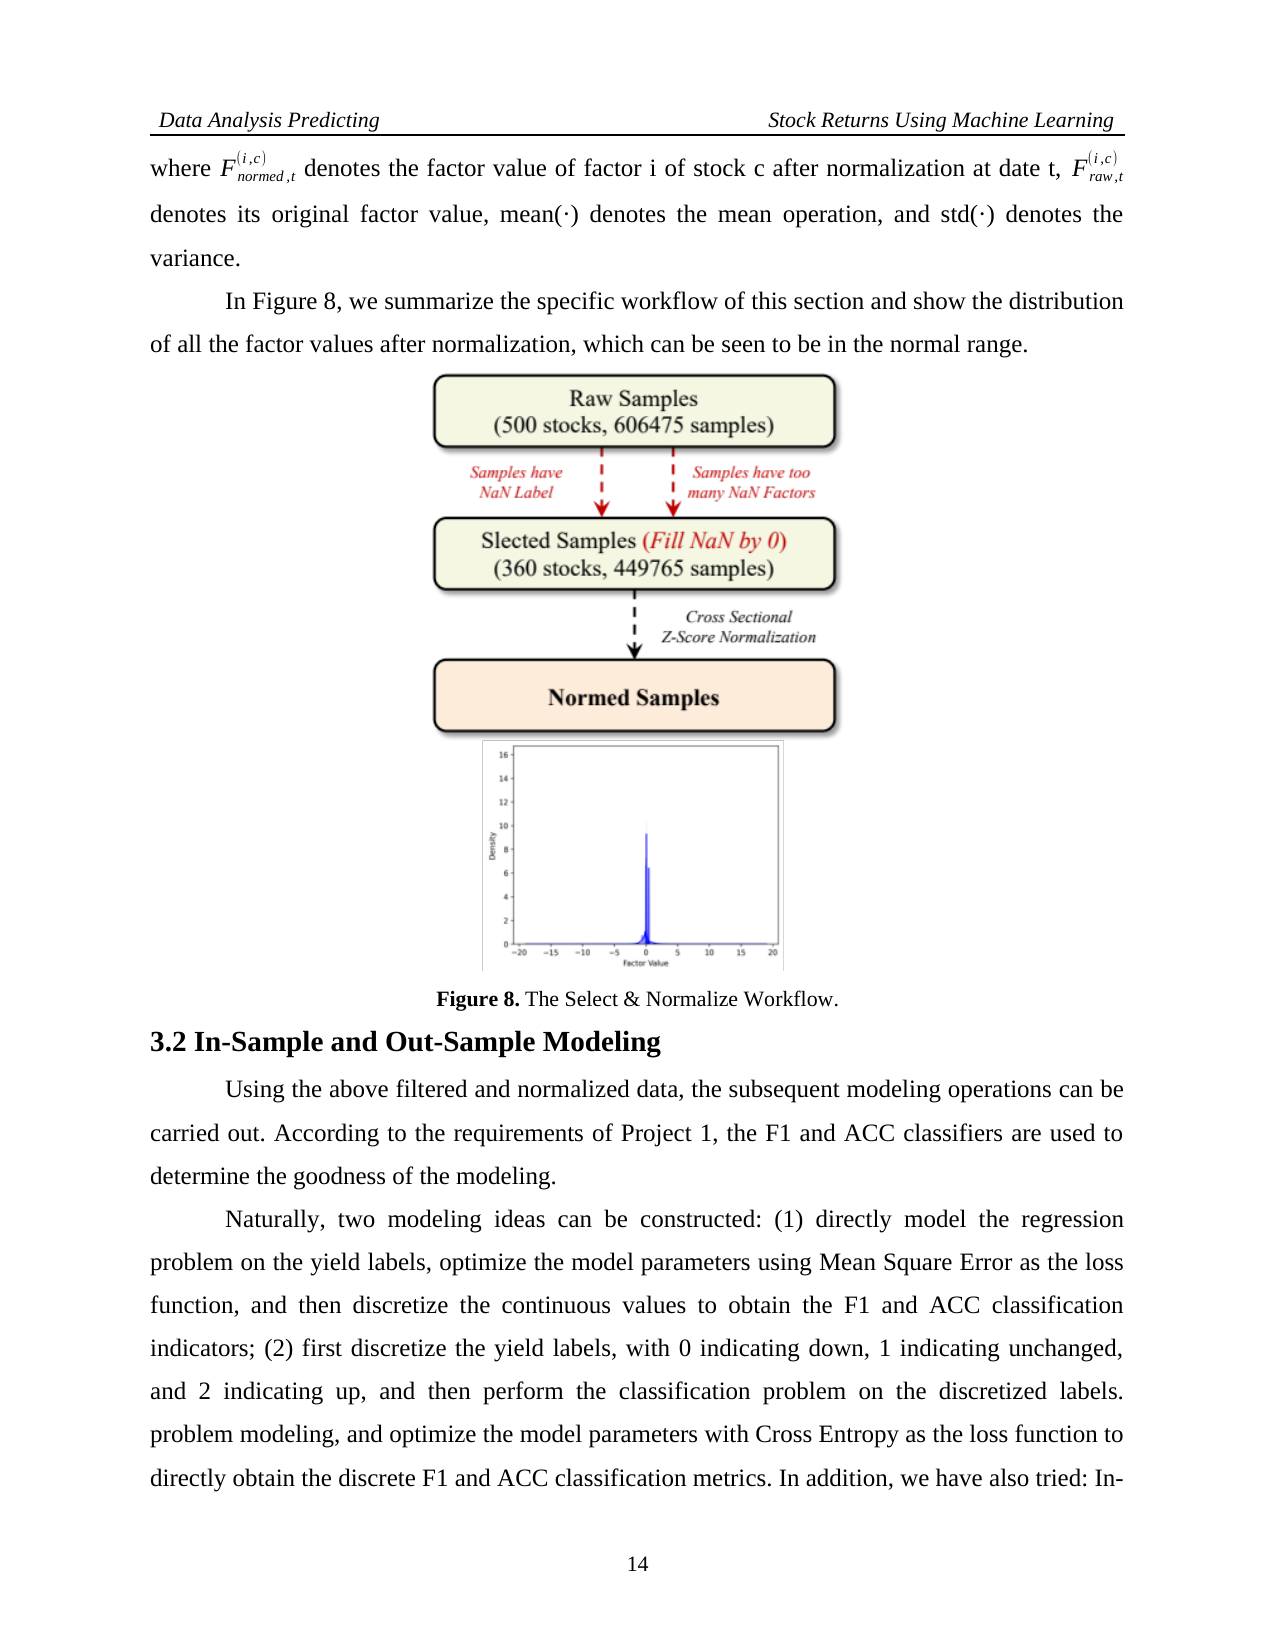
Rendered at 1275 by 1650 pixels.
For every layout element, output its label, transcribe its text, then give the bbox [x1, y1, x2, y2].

text where denotes the factor value of factor i of stock c after normalization at date t, denotes its original factor value, mean(·) denotes the mean operation, and std(·) denotes the variance. [150, 150, 1125, 271]
text 3.2 In-Sample and Out-Sample Modeling [150, 1024, 1125, 1058]
text Using the above filtered and normalized data, the subsequent modeling operations can be carried out. According to the requirements of Project 1, the F1 and ACC classifiers are used to determine the goodness of the modeling. [150, 1074, 1125, 1189]
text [150, 1204, 1125, 1491]
text Figure 8. The Select & Normalize Workflow. [150, 986, 1125, 1011]
text In Figure 8, we summarize the specific workflow of this section and show the distribution of all the factor values after normalization, which can be seen to be in the normal range. [150, 286, 1125, 358]
